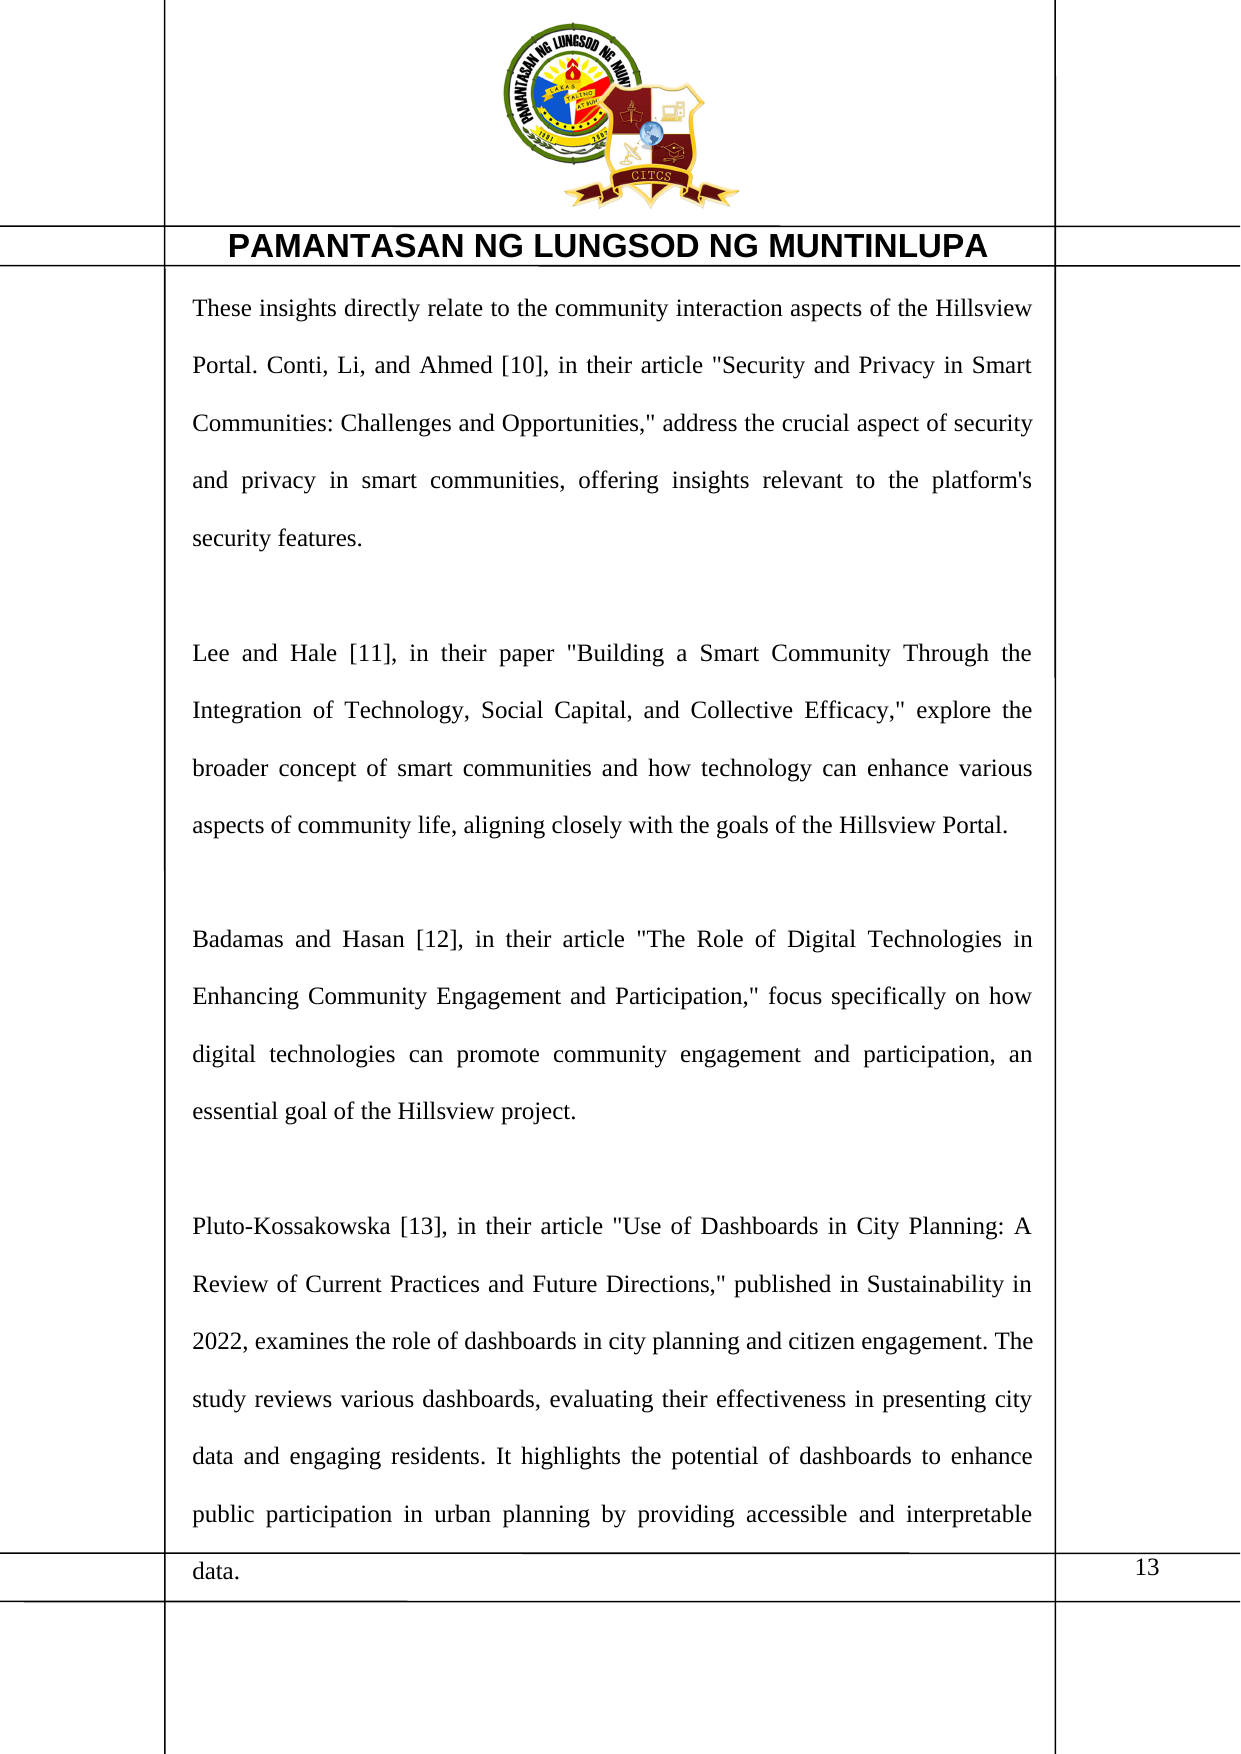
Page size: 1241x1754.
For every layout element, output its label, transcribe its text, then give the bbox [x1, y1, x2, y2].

picture [500, 20, 740, 210]
text Badamas and Hasan [12], in their article "The Role of Digital Technologies in Enhancing Community Engagement and Participation," focus specifically on how digital technologies can promote community engagement and participation, an essential goal of the Hillsview project. [192, 924, 1033, 1125]
text Pluto-Kossakowska [13], in their article "Use of Dashboards in City Planning: A Review of Current Practices and Future Directions," published in Sustainability in 2022, examines the role of dashboards in city planning and citizen engagement. The study reviews various dashboards, evaluating their effectiveness in presenting city data and engaging residents. It highlights the potential of dashboards to enhance public participation in urban planning by providing accessible and interpretable data. [192, 1211, 1033, 1585]
text Lee and Hale [11], in their paper "Building a Smart Community Through the Integration of Technology, Social Capital, and Collective Efficacy," explore the broader concept of smart communities and how technology can enhance various aspects of community life, aligning closely with the goals of the Hillsview Portal. [192, 638, 1033, 839]
